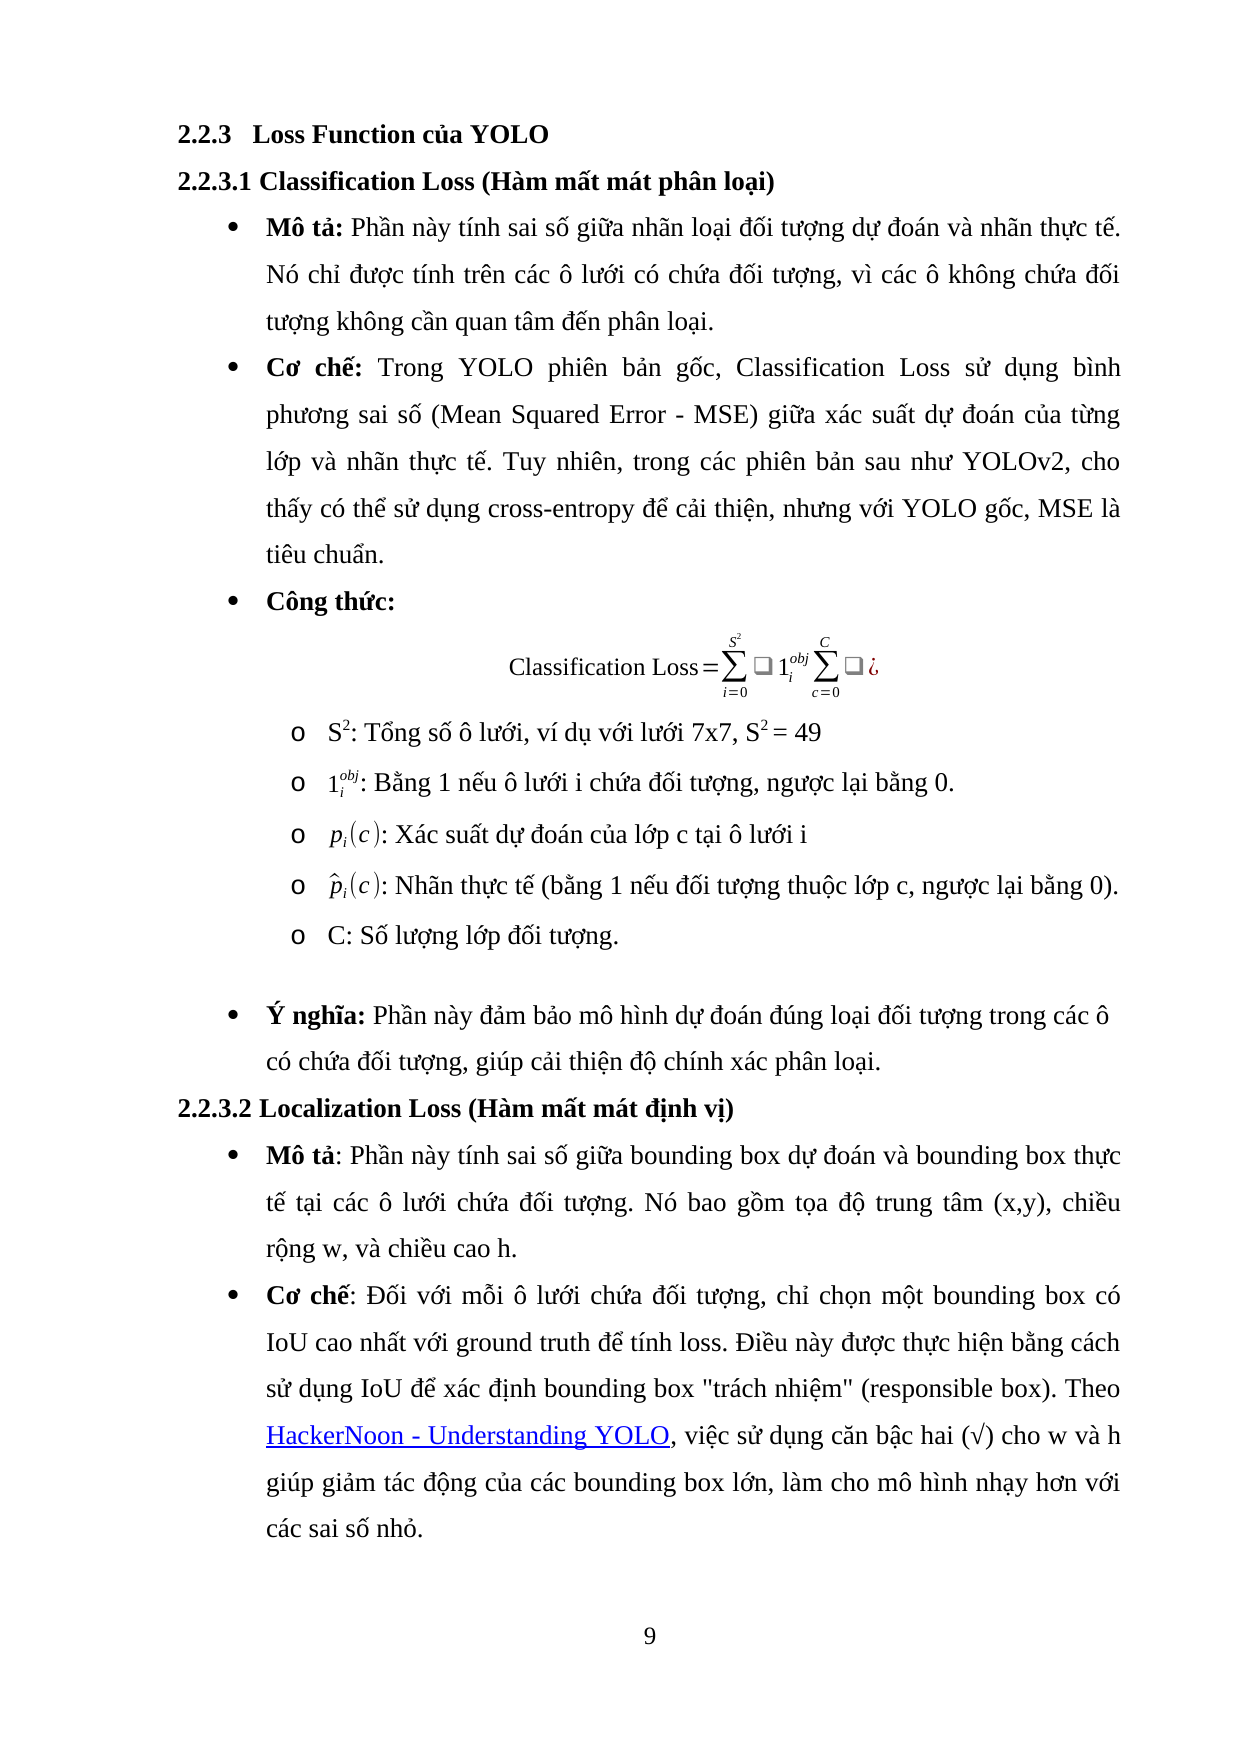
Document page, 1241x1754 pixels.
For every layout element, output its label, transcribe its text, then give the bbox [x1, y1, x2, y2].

list Ý nghĩa: Phần này đảm bảo mô hình dự đoán đúng loại đối tượng trong các ô có chứa đối tượng, giúp cải thiện độ chính xác phân loại. [228, 999, 1122, 1077]
list : Bằng 1 nếu ô lưới i chứa đối tượng, ngược lại bằng 0. [290, 766, 1122, 801]
list Mô tả: Phần này tính sai số giữa bounding box dự đoán và bounding box thực tế tại các ô lưới chứa đối tượng. Nó bao gồm tọa độ trung tâm (x,y), chiều rộng w, và chiều cao h. [228, 1139, 1122, 1263]
list Localization Loss (Hàm mất mát định vị) [177, 1092, 1122, 1123]
list S2: Tổng số ô lưới, ví dụ với lưới 7x7, S2 = 49 [290, 716, 1122, 749]
list Cơ chế: Trong YOLO phiên bản gốc, Classification Loss sử dụng bình phương sai số (Mean Squared Error - MSE) giữa xác suất dự đoán của từng lớp và nhãn thực tế. Tuy nhiên, trong các phiên bản sau như YOLOv2, cho thấy có thể sử dụng cross-entropy để cải thiện, nhưng với YOLO gốc, MSE là tiêu chuẩn. [228, 352, 1122, 569]
list Loss Function của YOLO [177, 118, 1122, 149]
list Mô tả: Phần này tính sai số giữa nhãn loại đối tượng dự đoán và nhãn thực tế. Nó chỉ được tính trên các ô lưới có chứa đối tượng, vì các ô không chứa đối tượng không cần quan tâm đến phân loại. [228, 211, 1122, 336]
list Công thức: [228, 585, 1122, 616]
list : Xác suất dự đoán của lớp c tại ô lưới i [290, 818, 1122, 852]
list C: Số lượng lớp đối tượng. [290, 919, 1122, 953]
list Classification Loss (Hàm mất mát phân loại) [177, 165, 1122, 196]
list Cơ chế: Đối với mỗi ô lưới chứa đối tượng, chỉ chọn một bounding box có IoU cao nhất với ground truth để tính loss. Điều này được thực hiện bằng cách sử dụng IoU để xác định bounding box "trách nhiệm" (responsible box). Theo HackerNoon - Understanding YOLO, việc sử dụng căn bậc hai (√) cho w và h giúp giảm tác động của các bounding box lớn, làm cho mô hình nhạy hơn với các sai số nhỏ. [228, 1279, 1122, 1543]
list : Nhãn thực tế (bằng 1 nếu đối tượng thuộc lớp c, ngược lại bằng 0). [290, 869, 1122, 903]
